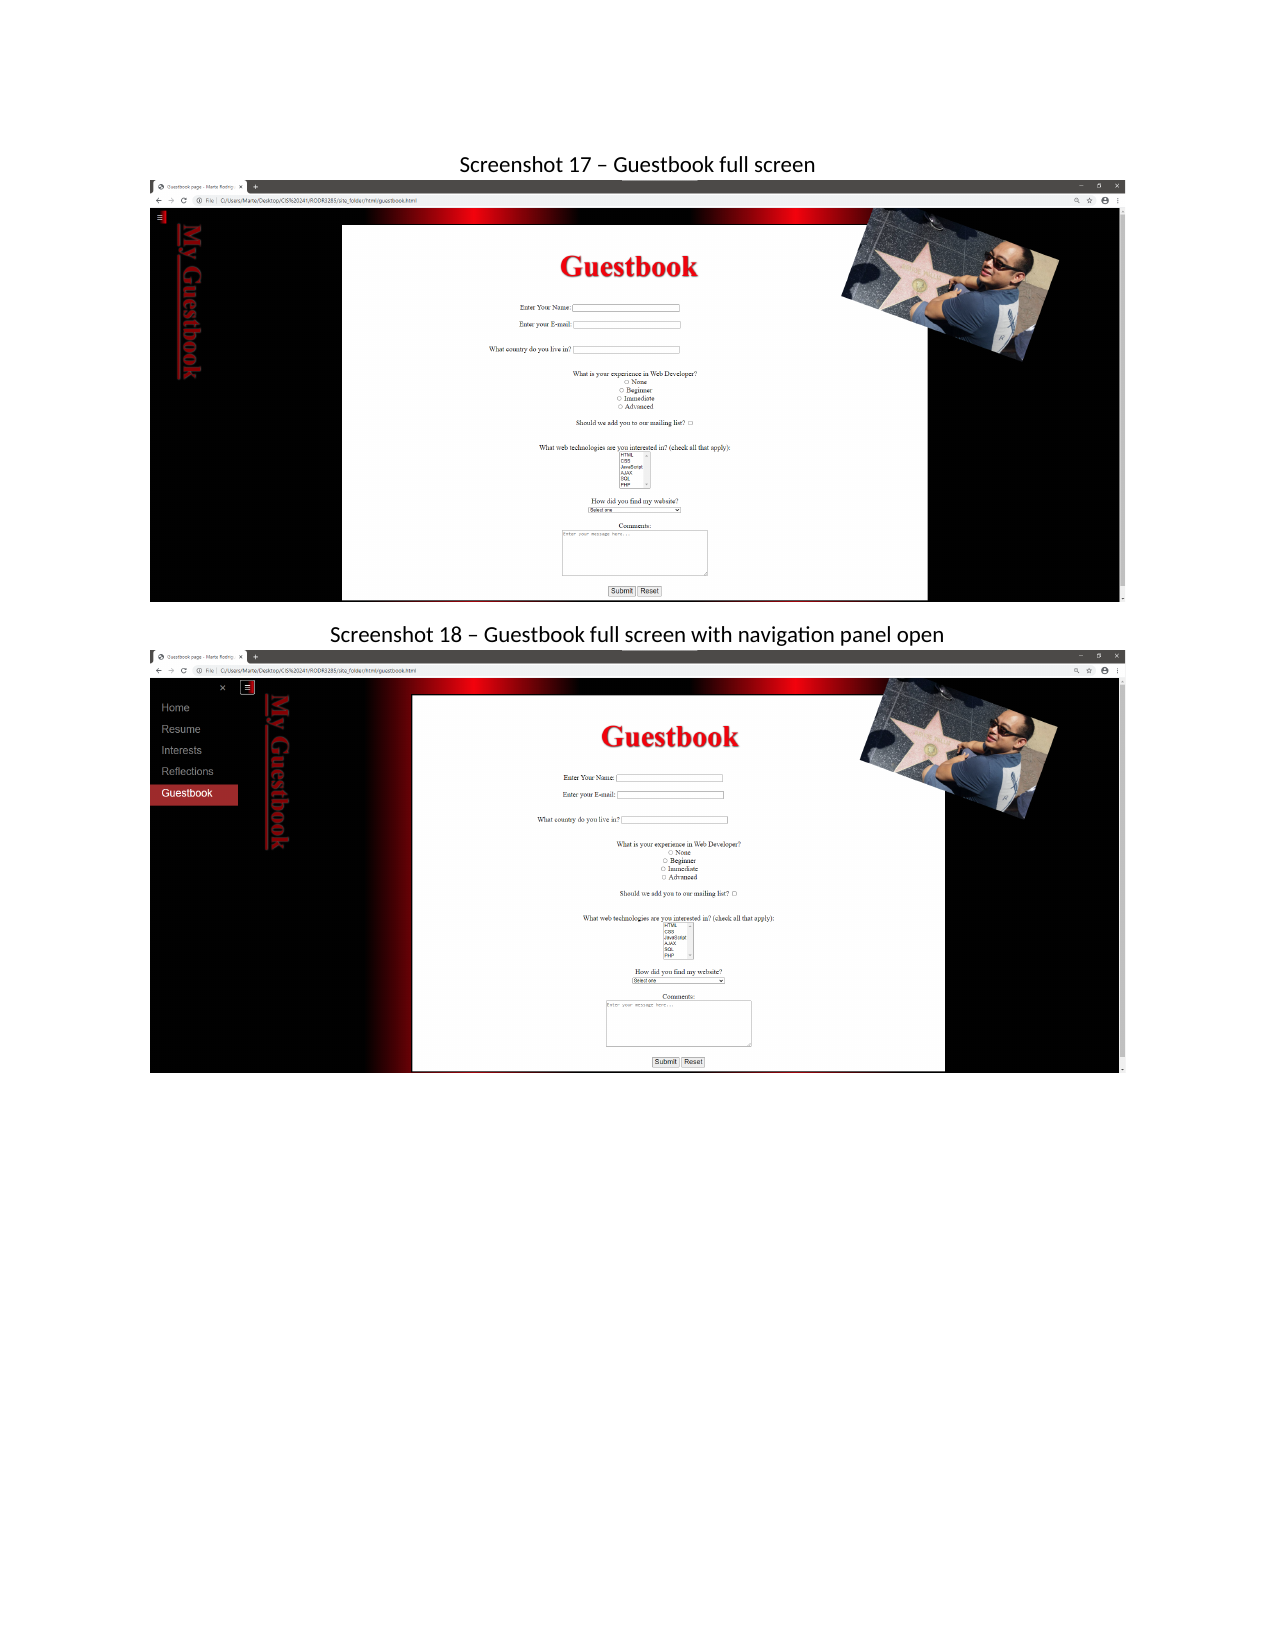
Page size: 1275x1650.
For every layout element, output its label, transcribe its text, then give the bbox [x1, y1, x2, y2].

picture [150, 180, 1125, 602]
picture [150, 650, 1125, 1073]
text Screenshot 18 – Guestbook full screen with navigation panel open [150, 621, 1125, 650]
text Screenshot 17 – Guestbook full screen [150, 150, 1125, 180]
